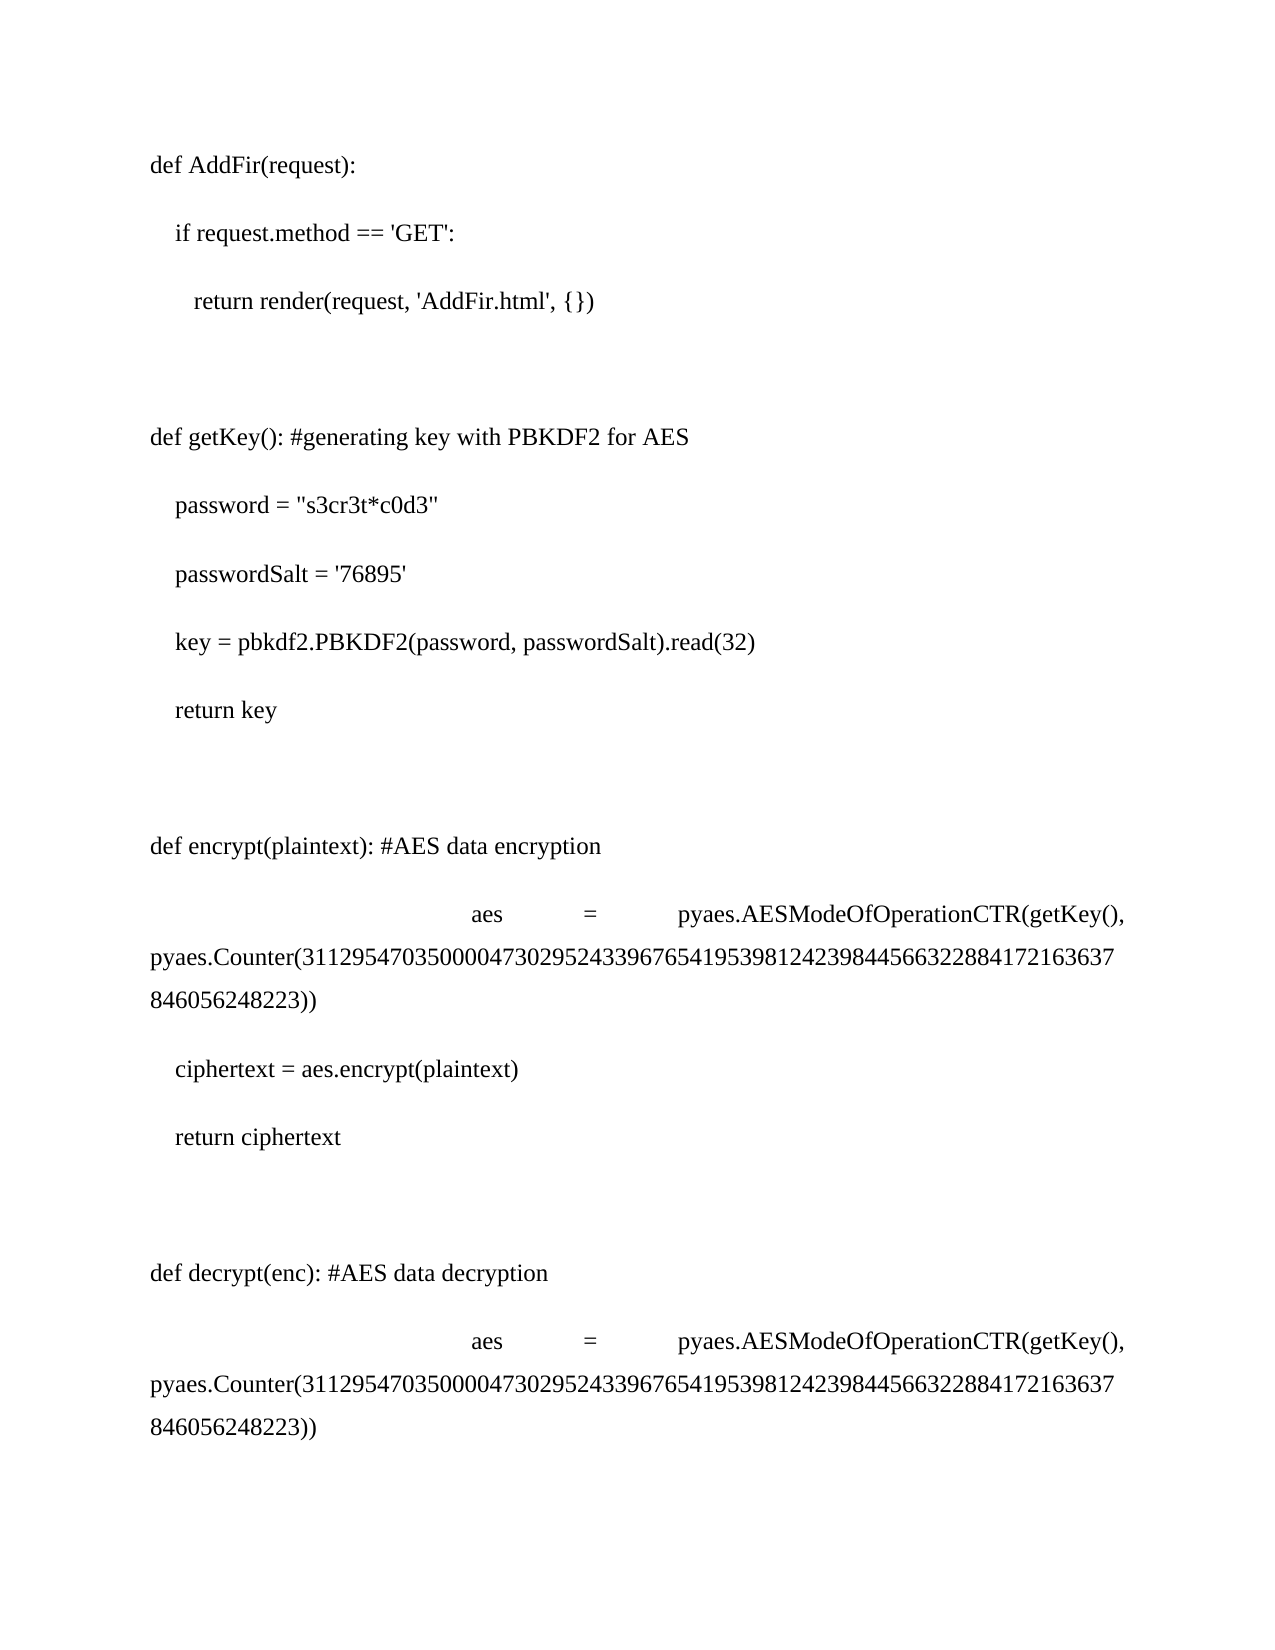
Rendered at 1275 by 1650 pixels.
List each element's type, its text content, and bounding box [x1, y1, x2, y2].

text def AddFir(request): [150, 150, 1125, 179]
text return ciphertext [150, 1122, 1125, 1151]
text aes = pyaes.AESModeOfOperationCTR(getKey(), pyaes.Counter(31129547035000047302952433967654195398124239844566322884172163637846056248223)) [150, 899, 1125, 1014]
text def encrypt(plaintext): #AES data encryption [150, 831, 1125, 860]
text def getKey(): #generating key with PBKDF2 for AES [150, 422, 1125, 451]
text def decrypt(enc): #AES data decryption [150, 1258, 1125, 1287]
text key = pbkdf2.PBKDF2(password, passwordSalt).read(32) [150, 627, 1125, 656]
text passwordSalt = '76895' [150, 559, 1125, 587]
text if request.method == 'GET': [150, 218, 1125, 247]
text password = "s3cr3t*c0d3" [150, 491, 1125, 519]
text aes = pyaes.AESModeOfOperationCTR(getKey(), pyaes.Counter(31129547035000047302952433967654195398124239844566322884172163637846056248223)) [150, 1326, 1125, 1441]
text ciphertext = aes.encrypt(plaintext) [150, 1054, 1125, 1082]
text return key [150, 695, 1125, 724]
text return render(request, 'AddFir.html', {}) [150, 286, 1125, 315]
